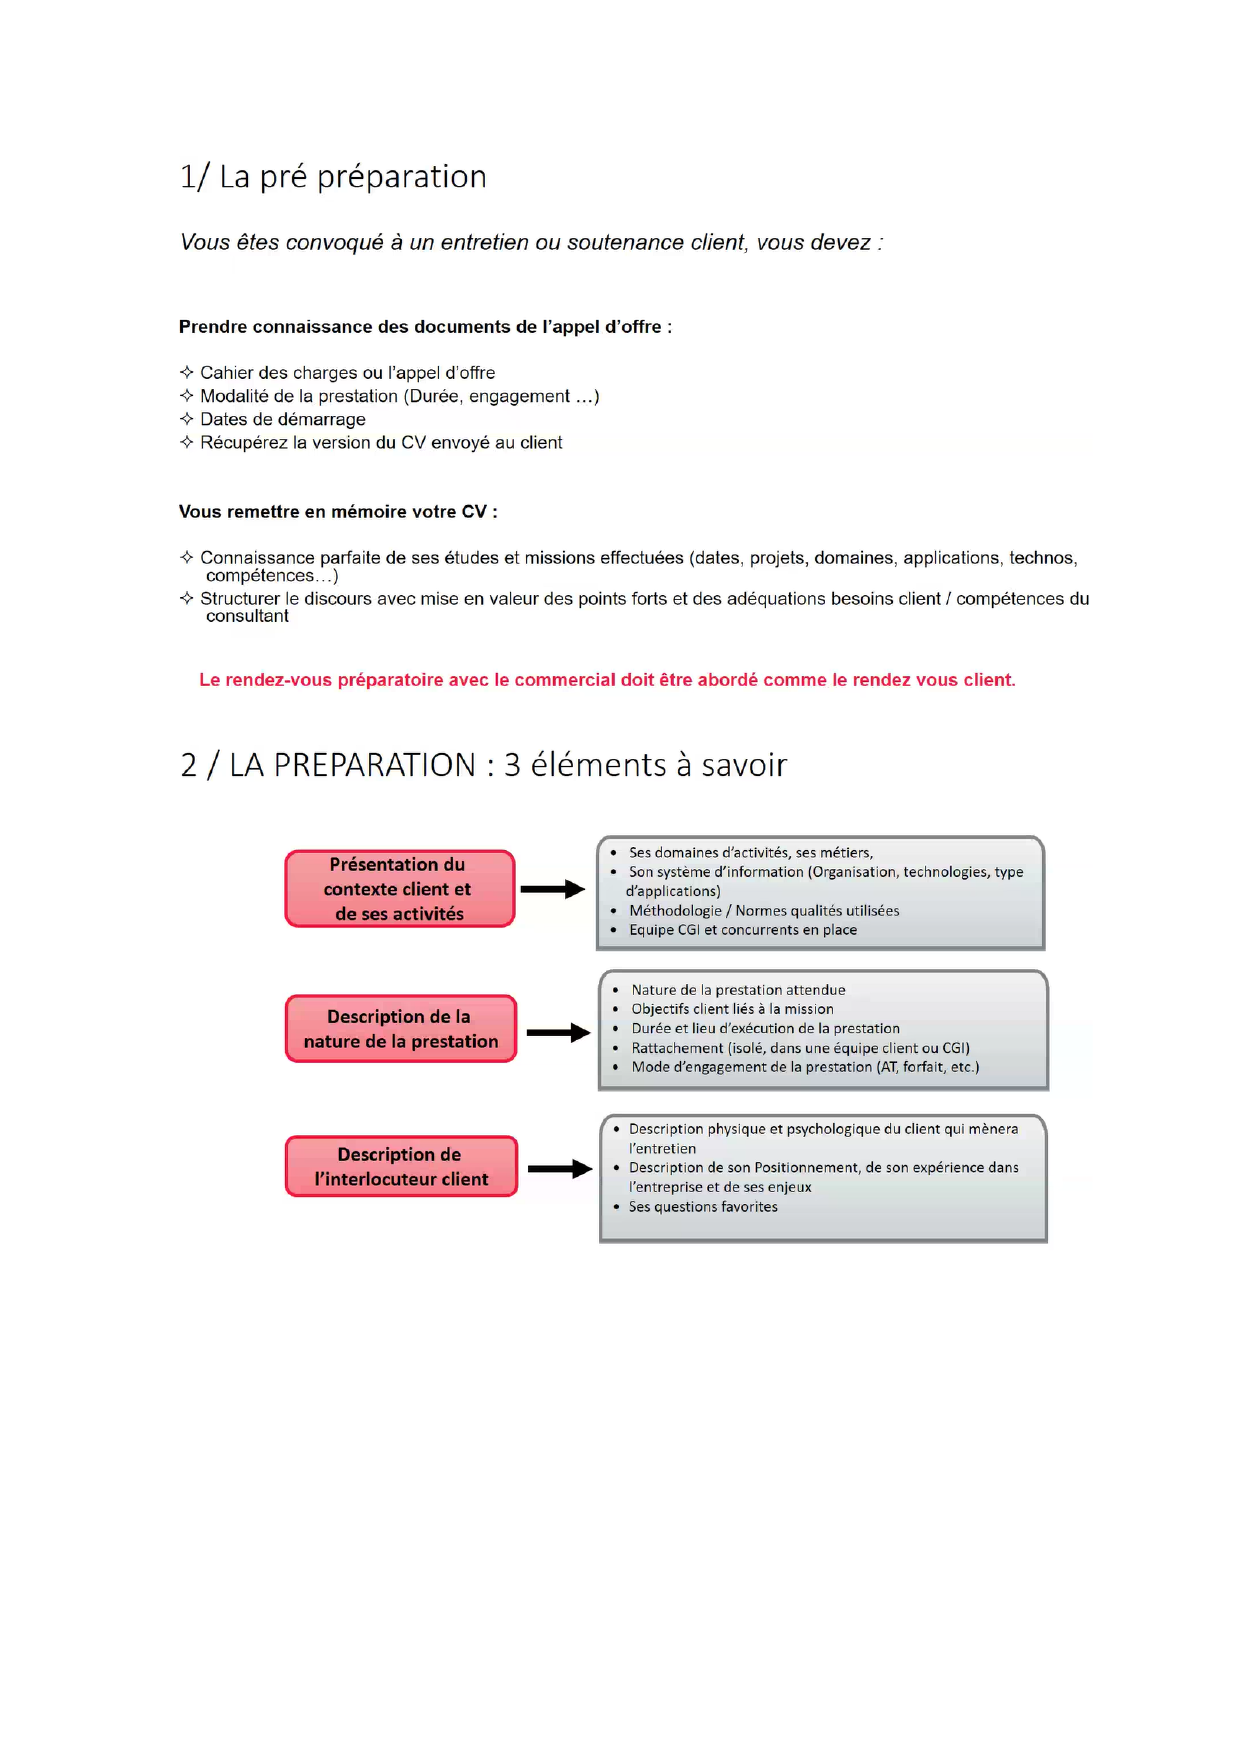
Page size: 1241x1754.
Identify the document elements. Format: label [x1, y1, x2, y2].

picture [147, 732, 1093, 1295]
picture [147, 147, 1093, 705]
